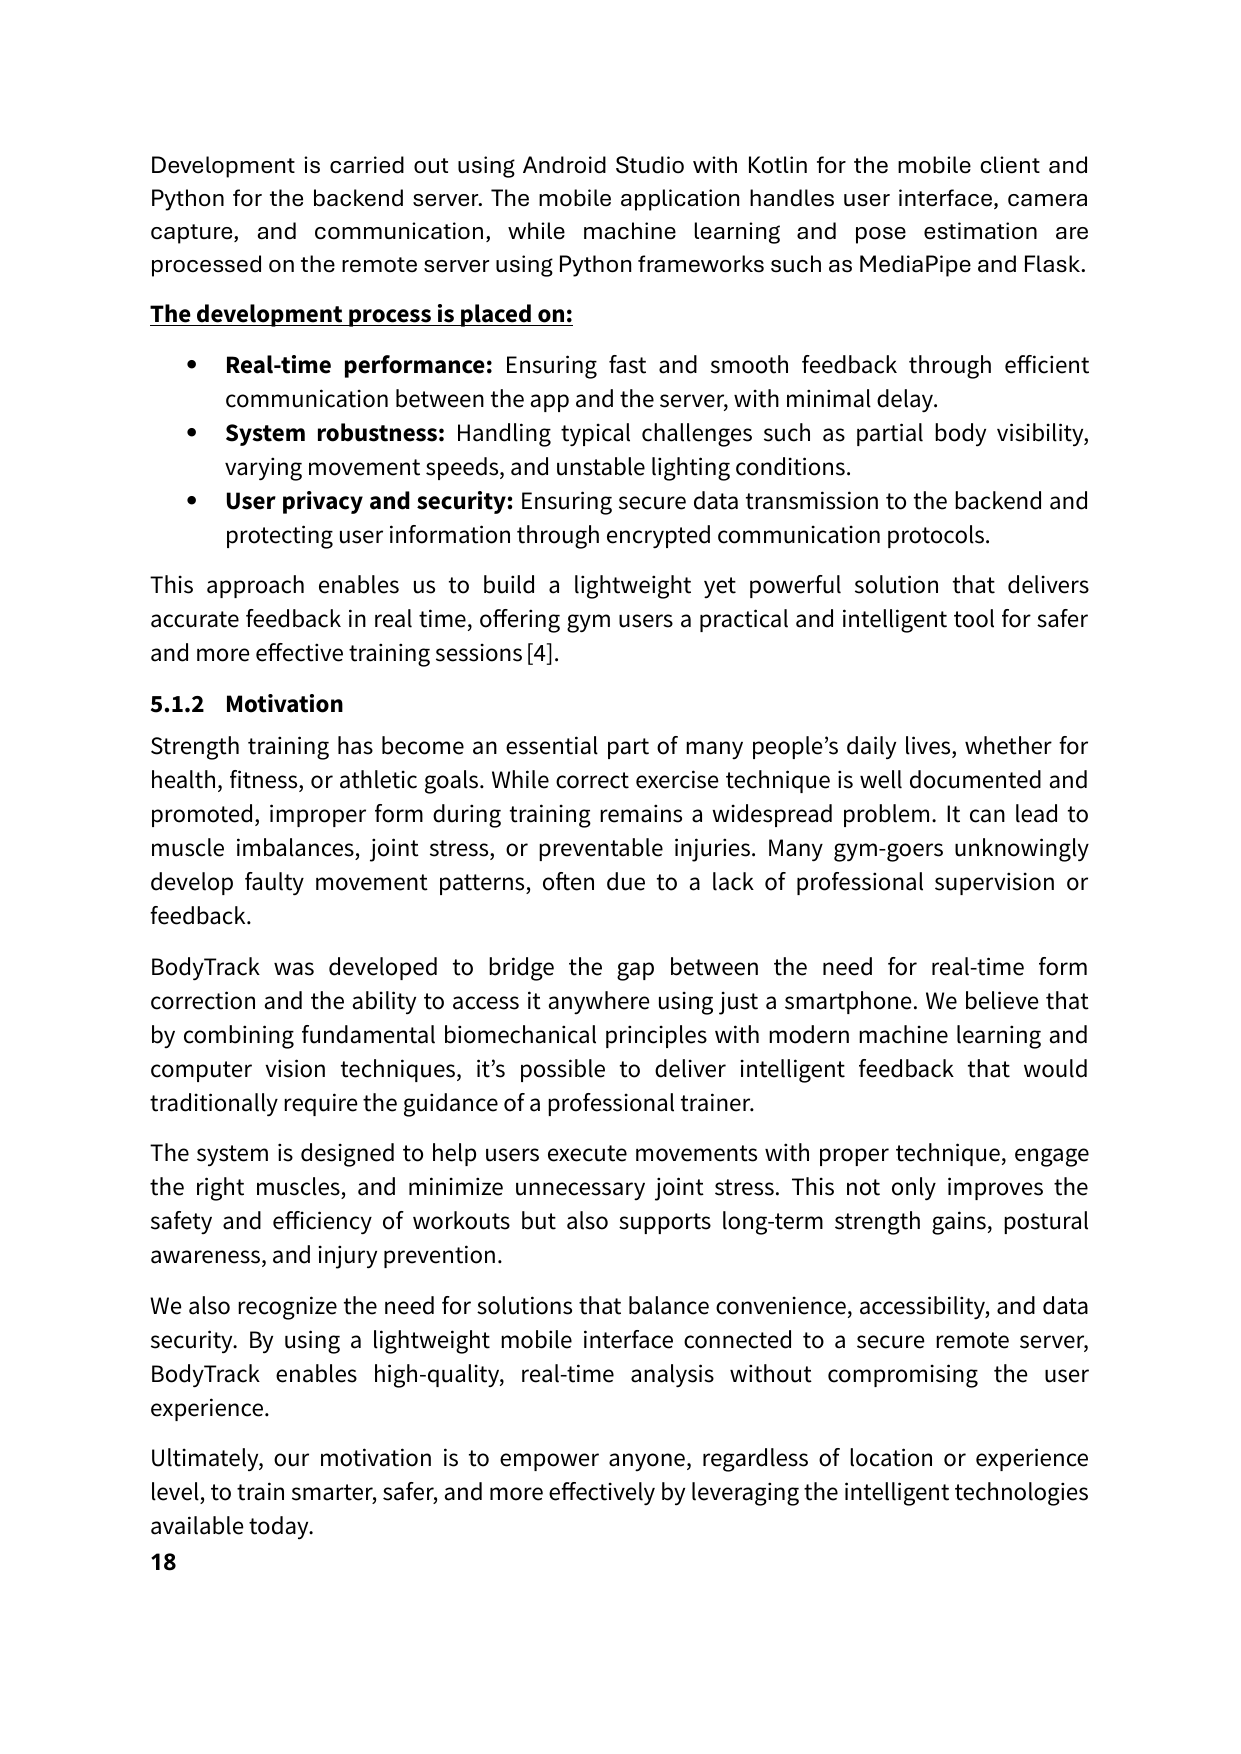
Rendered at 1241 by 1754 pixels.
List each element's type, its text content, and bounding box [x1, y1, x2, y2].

text Strength training has become an essential part of many people’s daily lives, whether for health, fitness, or athletic goals. While correct exercise technique is well documented and promoted, improper form during training remains a widespread problem. It can lead to muscle imbalances, joint stress, or preventable injuries. Many gym-goers unknowingly develop faulty movement patterns, often due to a lack of professional supervision or feedback. [150, 730, 1090, 931]
text Ultimately, our motivation is to empower anyone, regardless of location or experience level, to train smarter, safer, and more effectively by leveraging the intelligent technologies available today. [150, 1442, 1090, 1541]
list User privacy and security: Ensuring secure data transmission to the backend and protecting user information through encrypted communication protocols. [187, 485, 1090, 550]
text We also recognize the need for solutions that balance convenience, accessibility, and data security. By using a lightweight mobile interface connected to a secure remote server, BodyTrack enables high-quality, real-time analysis without compromising the user experience. [150, 1289, 1090, 1423]
text The system is designed to help users execute movements with proper technique, engage the right muscles, and minimize unnecessary joint stress. This not only improves the safety and efficiency of workouts but also supports long-term strength gains, postural awareness, and injury prevention. [150, 1137, 1090, 1270]
text The development process is placed on: [150, 298, 1090, 330]
list System robustness: Handling typical challenges such as partial body visibility, varying movement speeds, and unstable lighting conditions. [187, 417, 1090, 482]
text This approach enables us to build a lightweight yet powerful solution that delivers accurate feedback in real time, offering gym users a practical and intelligent tool for safer and more effective training sessions [4]. [150, 569, 1090, 669]
list Real-time performance: Ensuring fast and smooth feedback through efficient communication between the app and the server, with minimal delay. [187, 349, 1090, 414]
text Development is carried out using Android Studio with Kotlin for the mobile client and Python for the backend server. The mobile application handles user interface, camera capture, and communication, while machine learning and pose estimation are processed on the remote server using Python frameworks such as MediaPipe and Flask. [150, 150, 1090, 279]
subtitle Motivation [150, 688, 1090, 719]
text BodyTrack was developed to bridge the gap between the need for real-time form correction and the ability to access it anywhere using just a smartphone. We believe that by combining fundamental biomechanical principles with modern machine learning and computer vision techniques, it’s possible to deliver intelligent feedback that would traditionally require the guidance of a professional trainer. [150, 951, 1090, 1118]
